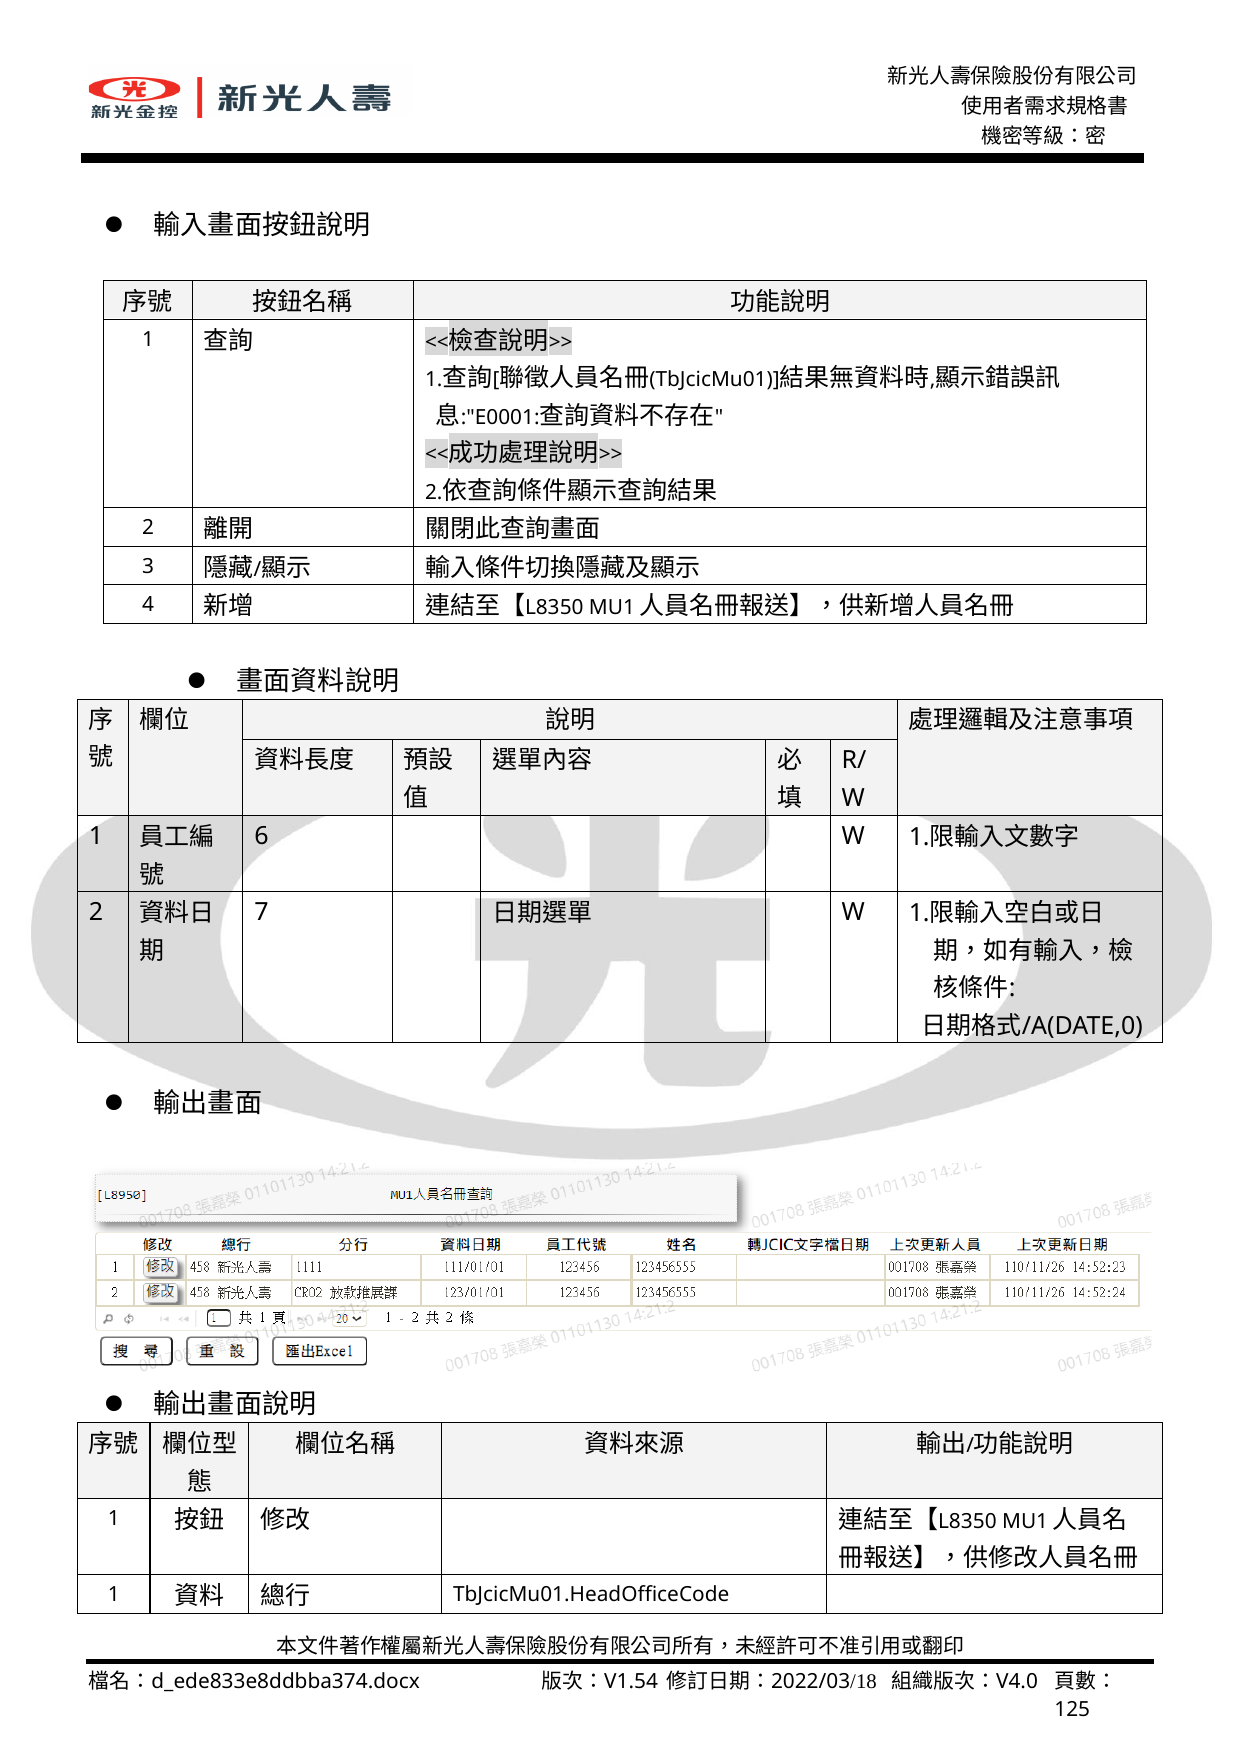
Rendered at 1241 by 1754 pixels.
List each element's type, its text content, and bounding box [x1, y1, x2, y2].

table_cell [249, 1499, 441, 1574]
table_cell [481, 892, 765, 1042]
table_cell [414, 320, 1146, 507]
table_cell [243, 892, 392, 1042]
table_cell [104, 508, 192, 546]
list 輸出畫面說明 [103, 1382, 1152, 1422]
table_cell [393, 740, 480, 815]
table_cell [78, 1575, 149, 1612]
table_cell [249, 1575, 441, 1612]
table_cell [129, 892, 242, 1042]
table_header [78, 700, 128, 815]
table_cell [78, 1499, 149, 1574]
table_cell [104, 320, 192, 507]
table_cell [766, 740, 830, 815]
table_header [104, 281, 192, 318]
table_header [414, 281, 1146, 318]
list 畫面資料說明 [186, 661, 1152, 699]
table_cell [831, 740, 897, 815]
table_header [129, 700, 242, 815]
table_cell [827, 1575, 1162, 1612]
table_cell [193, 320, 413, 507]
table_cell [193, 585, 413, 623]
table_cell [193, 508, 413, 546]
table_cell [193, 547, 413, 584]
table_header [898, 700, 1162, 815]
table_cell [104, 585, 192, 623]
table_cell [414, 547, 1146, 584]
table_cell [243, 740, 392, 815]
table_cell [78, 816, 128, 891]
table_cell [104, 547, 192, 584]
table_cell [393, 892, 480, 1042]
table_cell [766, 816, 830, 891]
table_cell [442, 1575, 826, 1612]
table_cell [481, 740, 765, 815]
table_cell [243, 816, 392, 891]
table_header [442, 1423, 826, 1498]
list 輸出畫面 [103, 1081, 1152, 1120]
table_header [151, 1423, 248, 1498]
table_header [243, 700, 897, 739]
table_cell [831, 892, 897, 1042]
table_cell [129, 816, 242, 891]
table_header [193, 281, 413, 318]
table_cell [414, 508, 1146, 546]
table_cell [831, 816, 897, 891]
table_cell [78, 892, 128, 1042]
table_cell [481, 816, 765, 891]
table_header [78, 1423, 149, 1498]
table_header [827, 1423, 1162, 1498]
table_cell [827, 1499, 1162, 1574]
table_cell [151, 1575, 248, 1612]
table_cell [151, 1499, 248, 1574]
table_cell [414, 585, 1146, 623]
picture [88, 61, 414, 118]
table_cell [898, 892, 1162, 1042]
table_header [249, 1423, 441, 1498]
picture [25, 713, 1215, 1377]
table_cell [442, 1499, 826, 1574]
list 輸入畫面按鈕說明 [103, 203, 1152, 242]
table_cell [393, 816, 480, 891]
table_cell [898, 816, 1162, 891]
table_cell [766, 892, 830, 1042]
